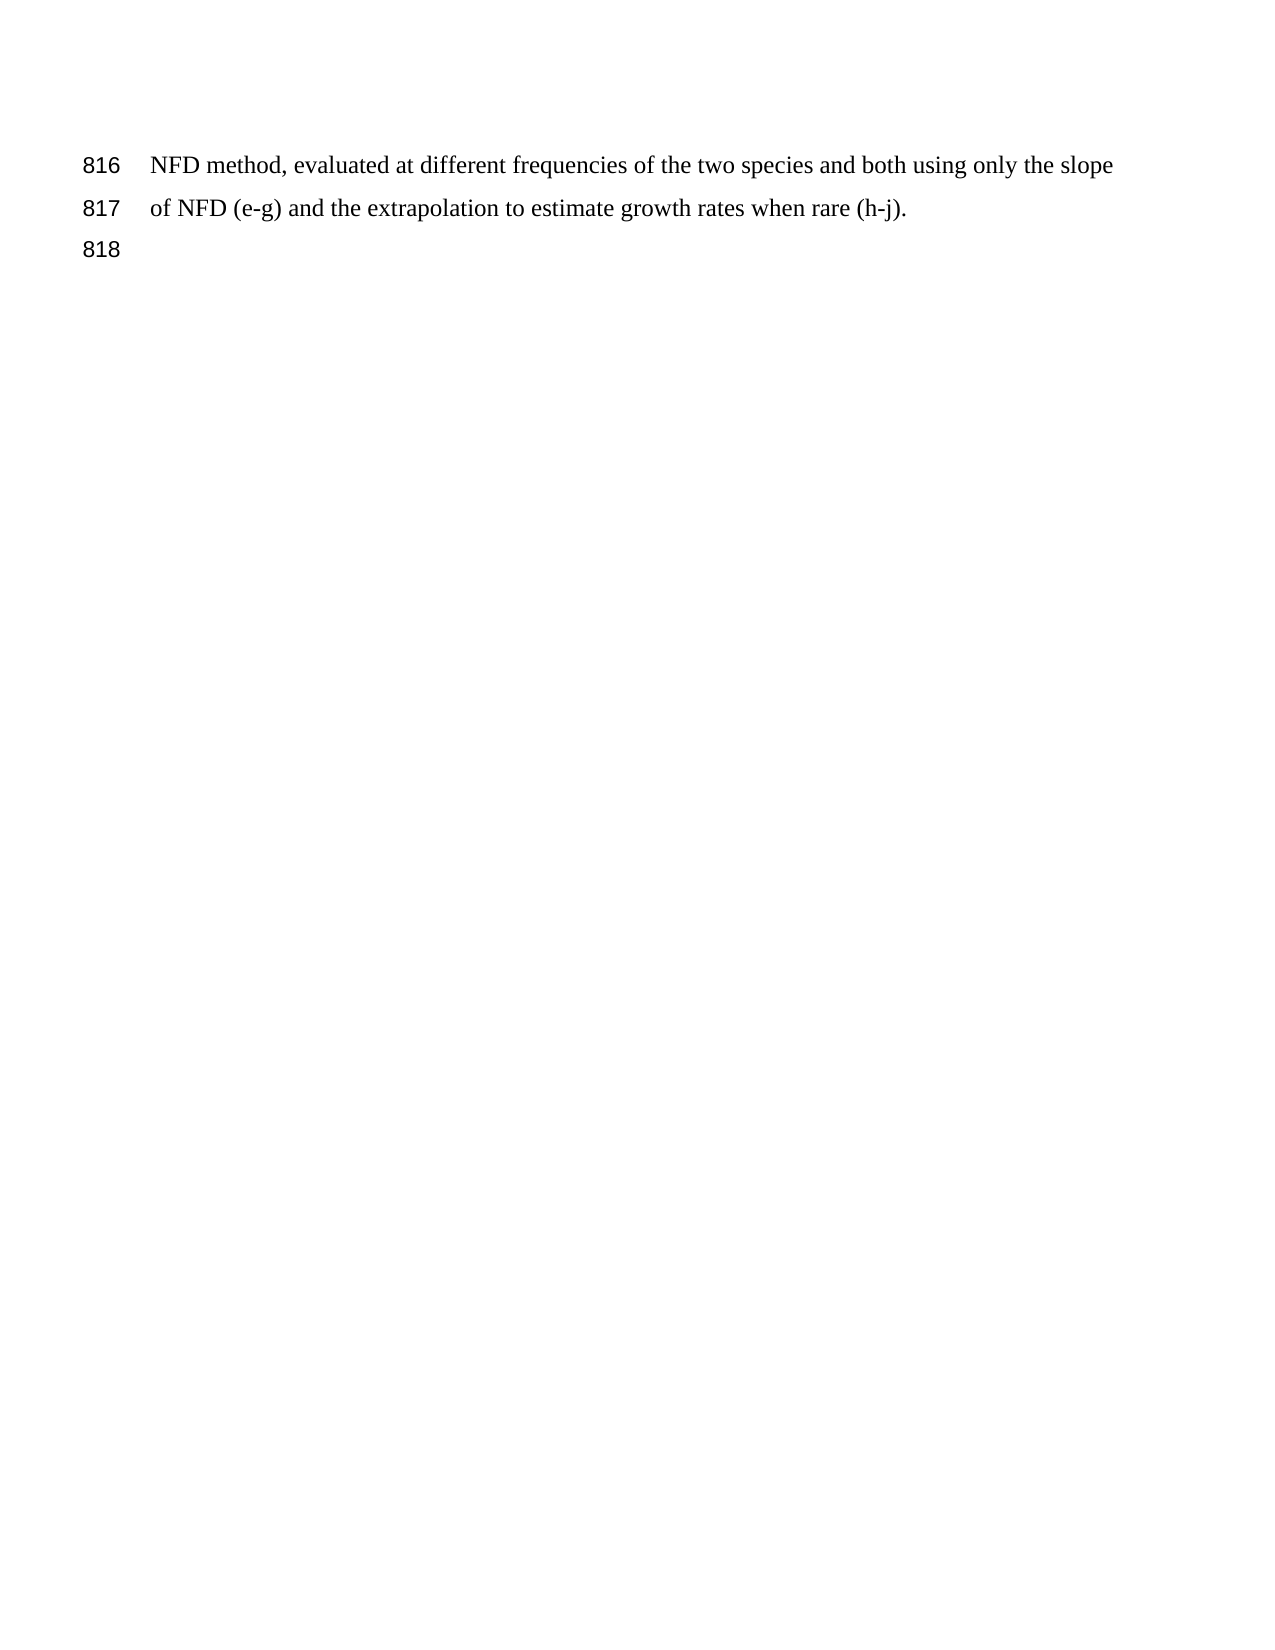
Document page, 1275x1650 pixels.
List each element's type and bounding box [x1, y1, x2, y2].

text [150, 150, 1125, 222]
